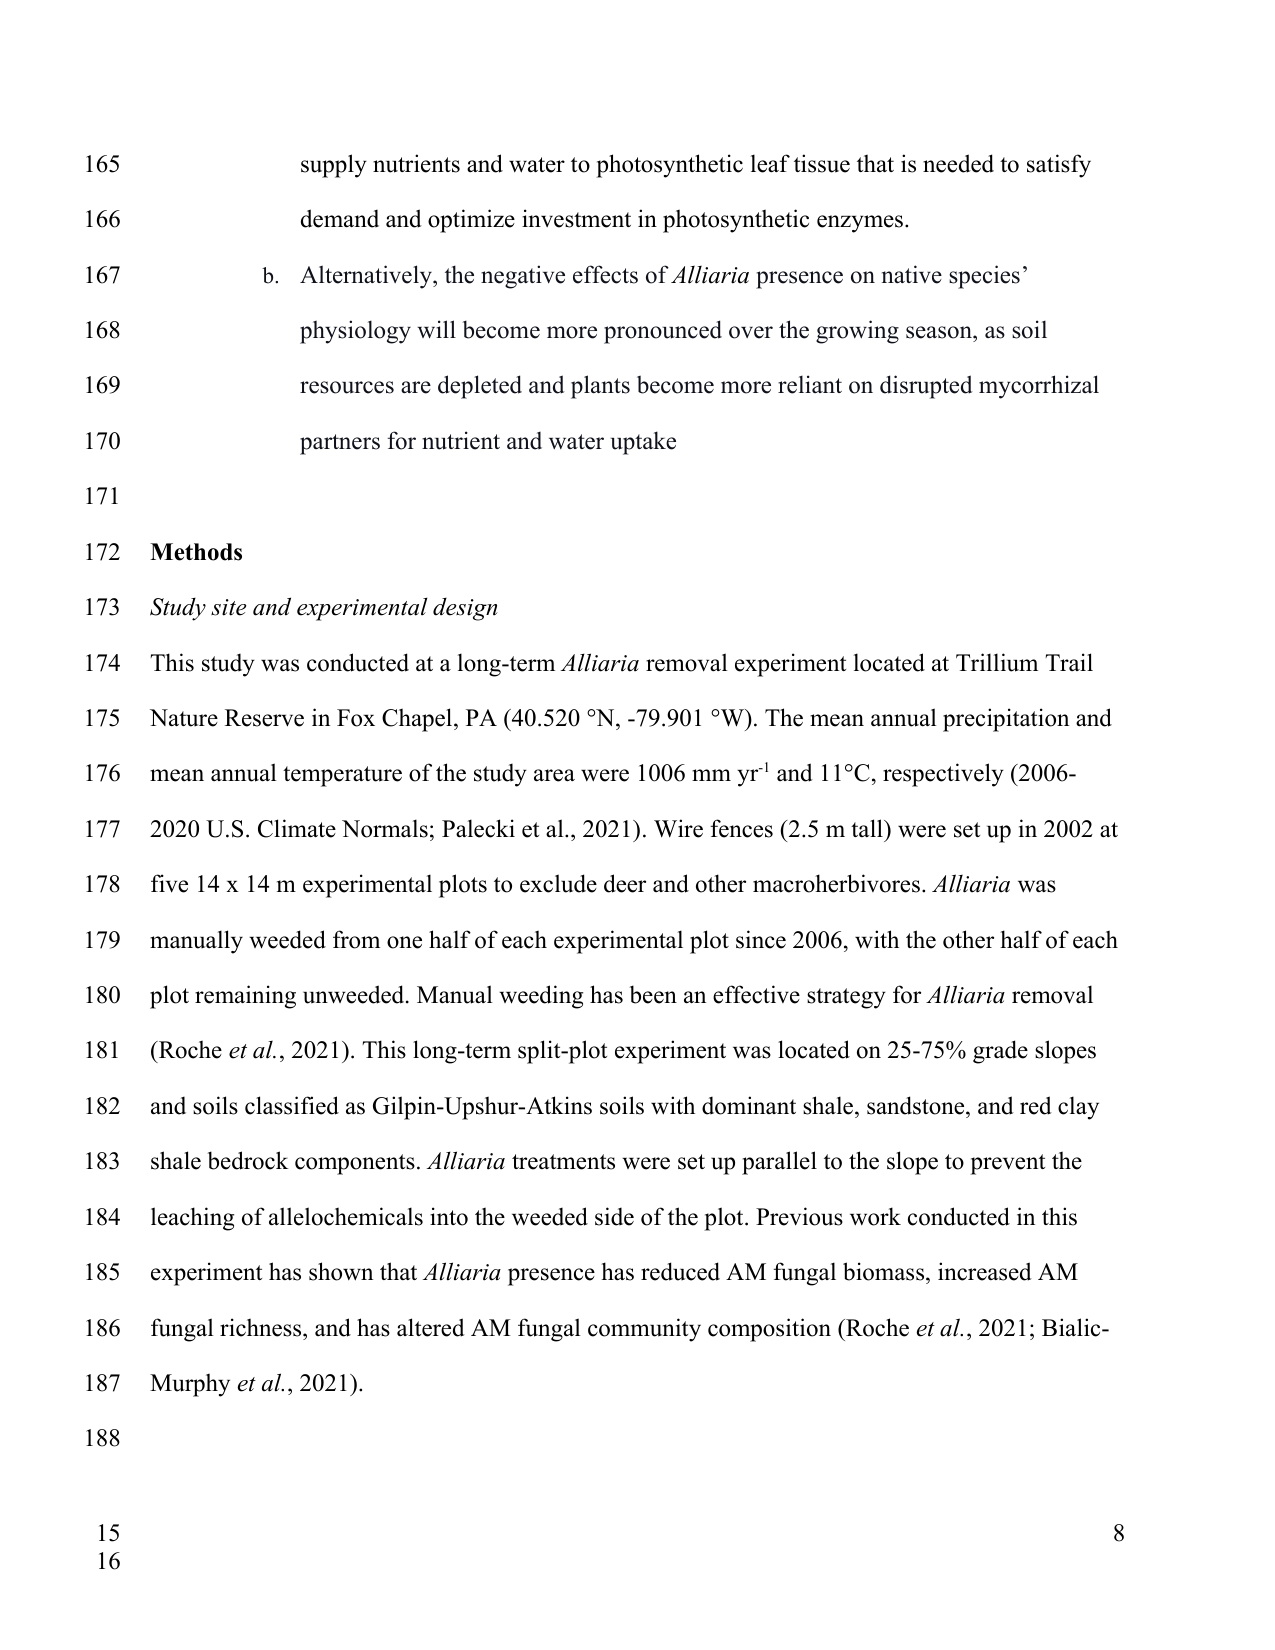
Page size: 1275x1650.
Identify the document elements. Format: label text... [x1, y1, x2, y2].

text This study was conducted at a long-term Alliaria removal experiment located at Trillium Trail Nature Reserve in Fox Chapel, PA (40.520 °N, -79.901 °W). The mean annual precipitation and mean annual temperature of the study area were 1006 mm yr-1 and 11°C, respectively (2006-2020 U.S. Climate Normals; . Wire fences (2.5 m tall) were set up in 2002 at five 14 x 14 m experimental plots to exclude deer and other macroherbivores. Alliaria was manually weeded from one half of each experimental plot since 2006, with the other half of each plot remaining unweeded. Manual weeding has been an effective strategy for Alliaria removal . This long-term split-plot experiment was located on 25-75% grade slopes and soils classified as Gilpin-Upshur-Atkins soils with dominant shale, sandstone, and red clay shale bedrock components. Alliaria treatments were set up parallel to the slope to prevent the leaching of allelochemicals into the weeded side of the plot. Previous work conducted in this experiment has shown that Alliaria presence has reduced AM fungal biomass, increased AM fungal richness, and has altered AM fungal community composition . [150, 649, 1125, 1397]
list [262, 150, 1125, 233]
text Study site and experimental design [150, 593, 1125, 621]
text Methods [150, 538, 1125, 566]
list Alternatively, the negative effects of Alliaria presence on native species’ physiology will become more pronounced over the growing season, as soil resources are depleted and plants become more reliant on disrupted mycorrhizal partners for nutrient and water uptake [262, 261, 1125, 455]
